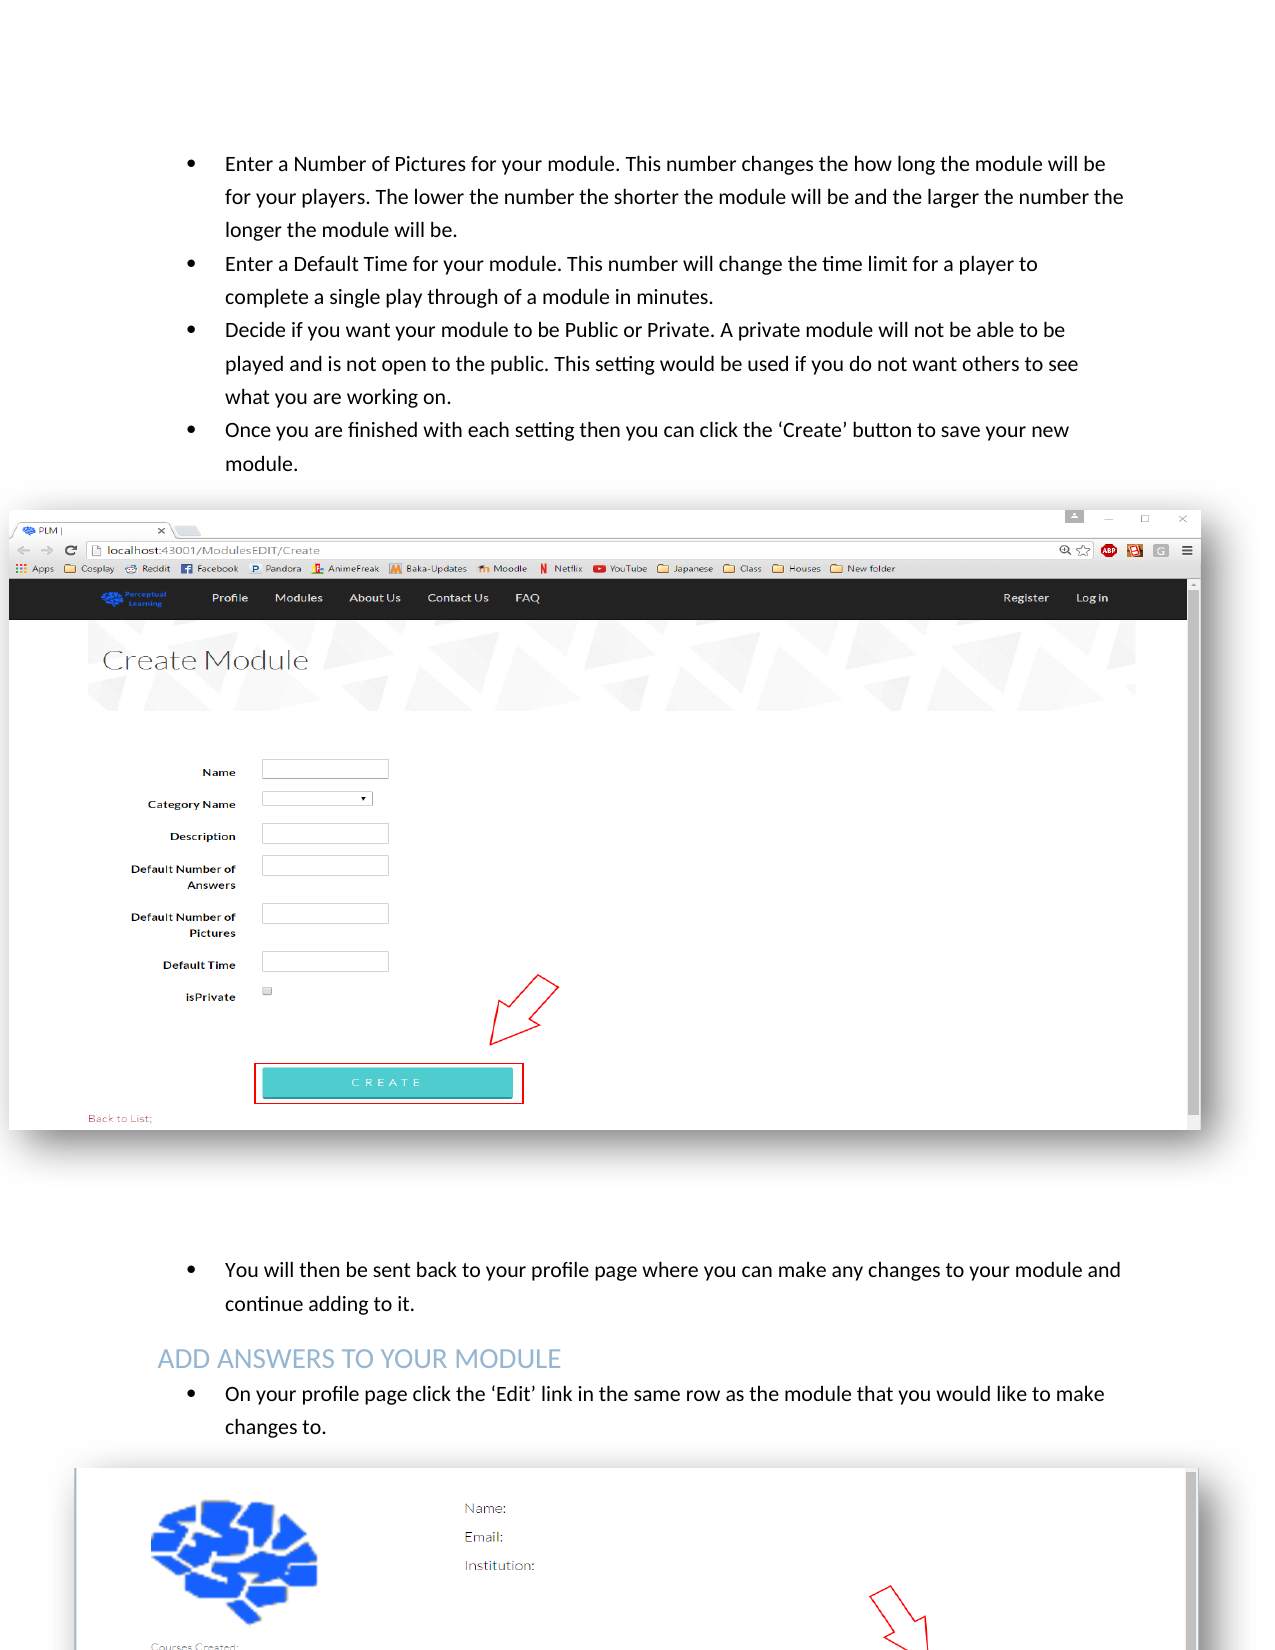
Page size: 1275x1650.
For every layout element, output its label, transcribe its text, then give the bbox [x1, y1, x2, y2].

subtitle Add Answers to your Module [157, 1340, 1117, 1376]
list Once you are finished with each setting then you can click the ‘Create’ button to save your new module. [187, 417, 1125, 477]
list On your profile page click the ‘Edit’ link in the same row as the module that you would like to make changes to. [187, 1380, 1125, 1440]
picture [9, 510, 1201, 1130]
list Enter a Default Time for your module. This number will change the time limit for a player to complete a single play through of a module in minutes. [187, 250, 1125, 310]
list You will then be sent back to your profile page where you can make any changes to your module and continue adding to it. [187, 1257, 1125, 1317]
list Enter a Number of Pictures for your module. This number changes the how long the module will be for your players. The lower the number the shorter the module will be and the larger the number the longer the module will be. [187, 150, 1125, 243]
picture [74, 1468, 1199, 1650]
list Decide if you want your module to be Public or Private. A private module will not be able to be played and is not open to the public. This setting would be used if you do not want others to see what you are working on. [187, 317, 1125, 410]
